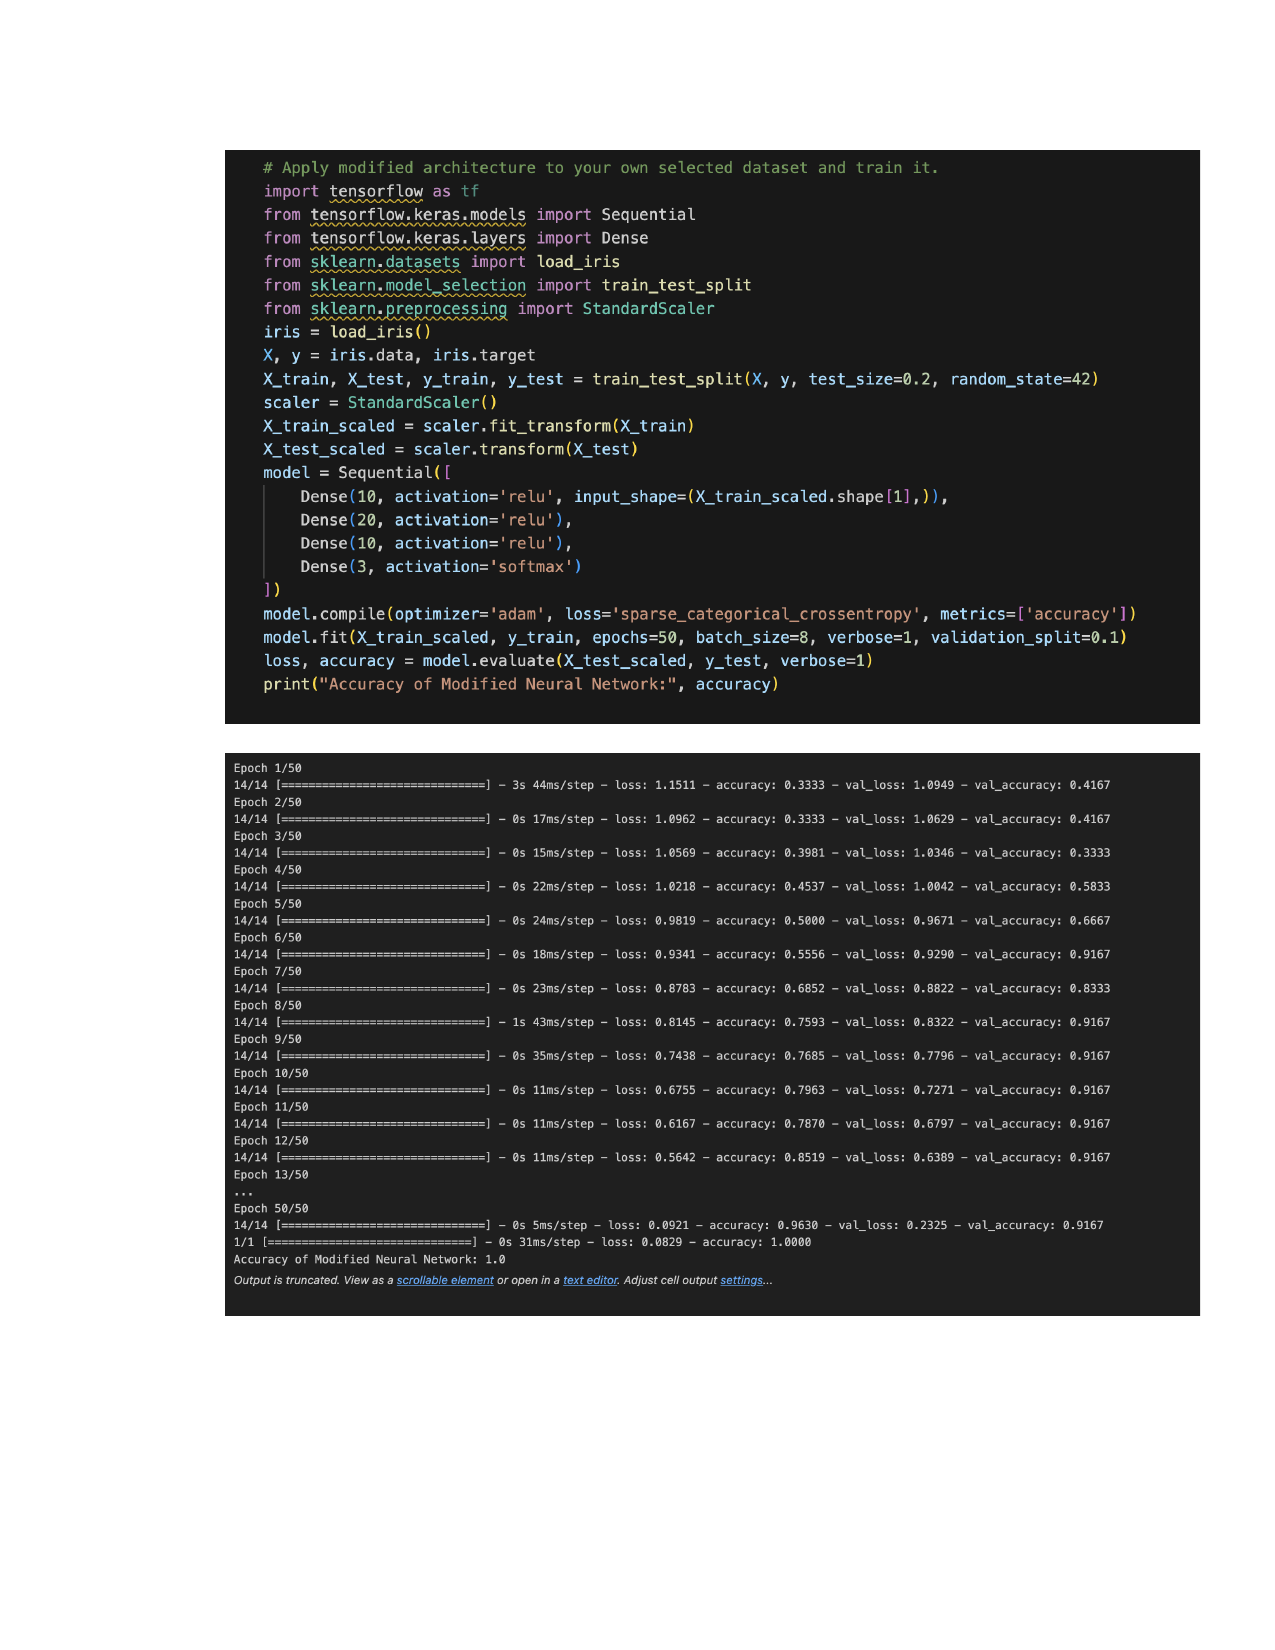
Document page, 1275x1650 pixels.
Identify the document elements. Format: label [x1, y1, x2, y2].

picture [225, 753, 1200, 1316]
picture [225, 150, 1200, 724]
